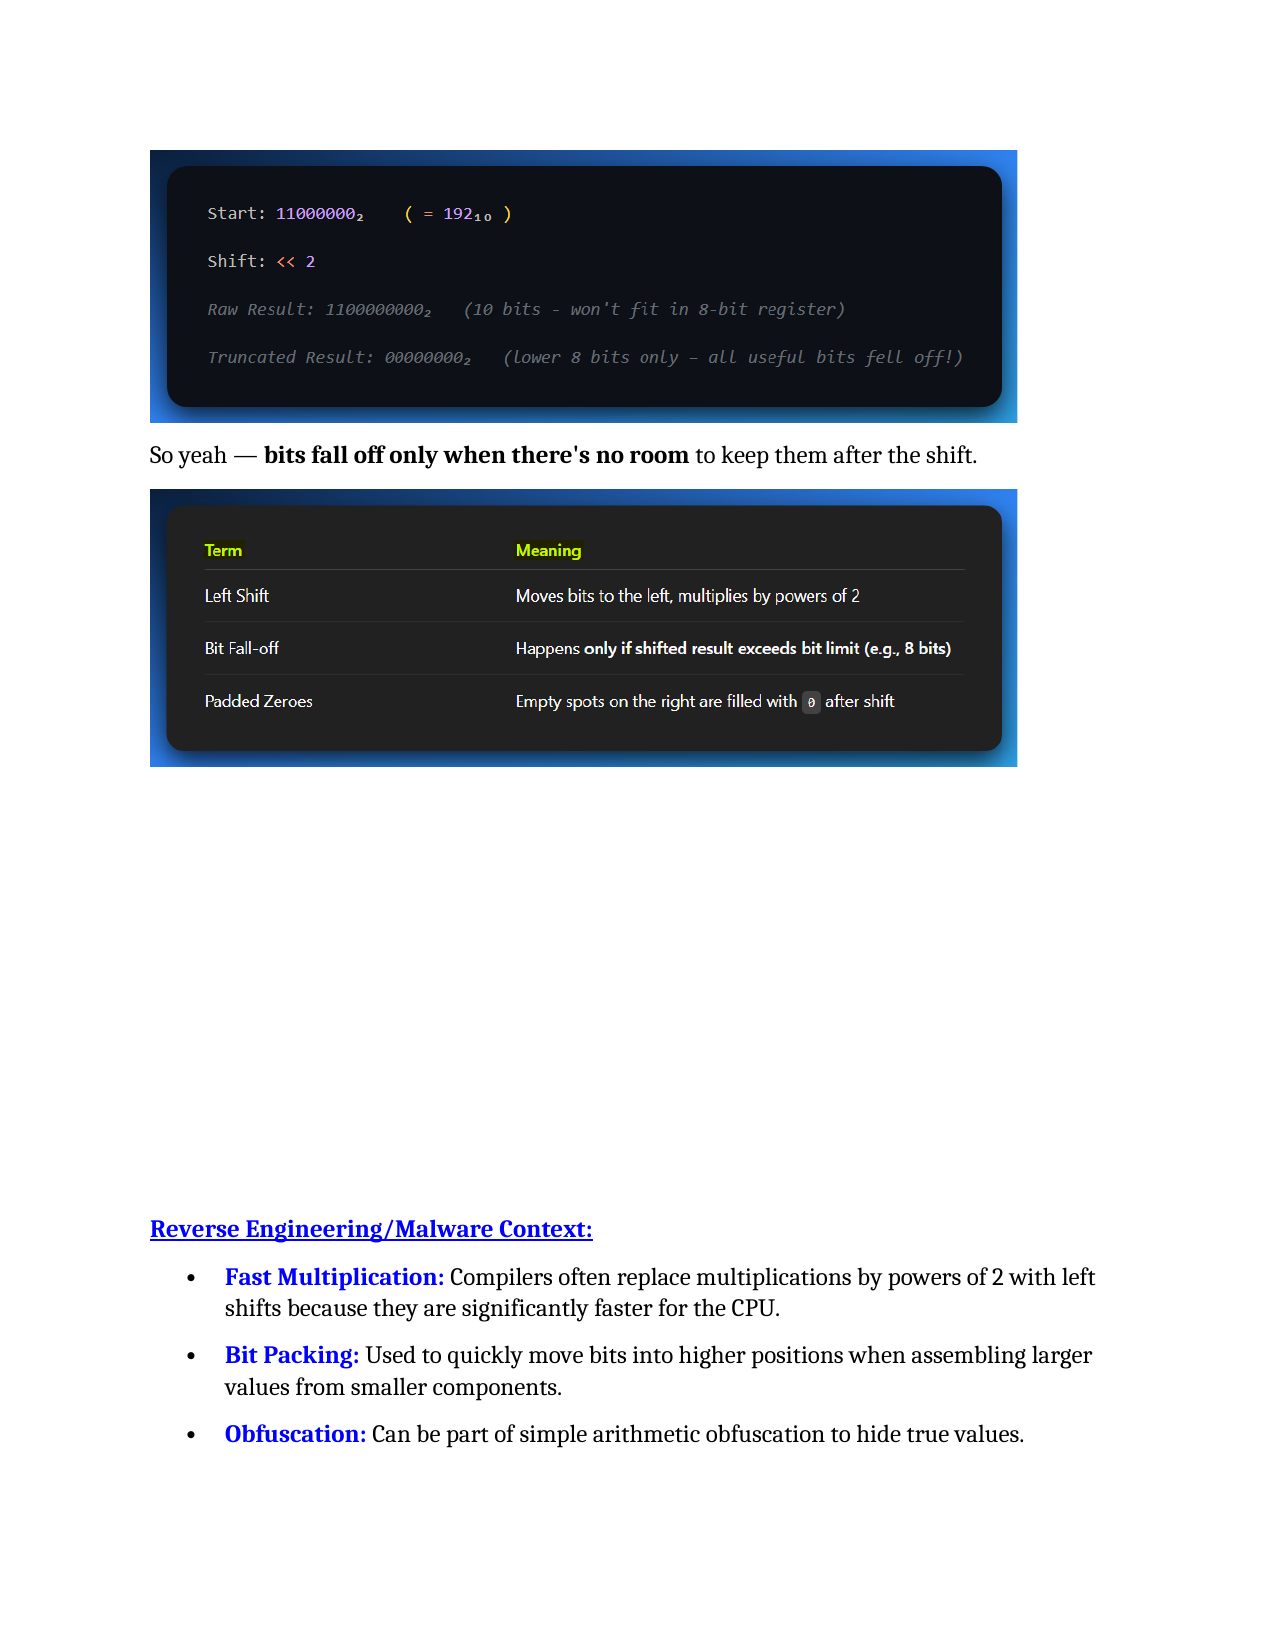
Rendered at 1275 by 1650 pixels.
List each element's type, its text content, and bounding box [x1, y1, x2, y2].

picture [150, 150, 1018, 423]
list Obfuscation: Can be part of simple arithmetic obfuscation to hide true values. [187, 1420, 1125, 1449]
list Fast Multiplication: Compilers often replace multiplications by powers of 2 with left shifts because they are significantly faster for the CPU. [187, 1263, 1125, 1322]
picture [150, 489, 1018, 767]
list Bit Packing: Used to quickly move bits into higher positions when assembling larger values from smaller components. [187, 1341, 1125, 1401]
text So yeah — bits fall off only when there's no room to keep them after the shift. [150, 441, 1125, 470]
text Reverse Engineering/Malware Context: [150, 1215, 1125, 1244]
